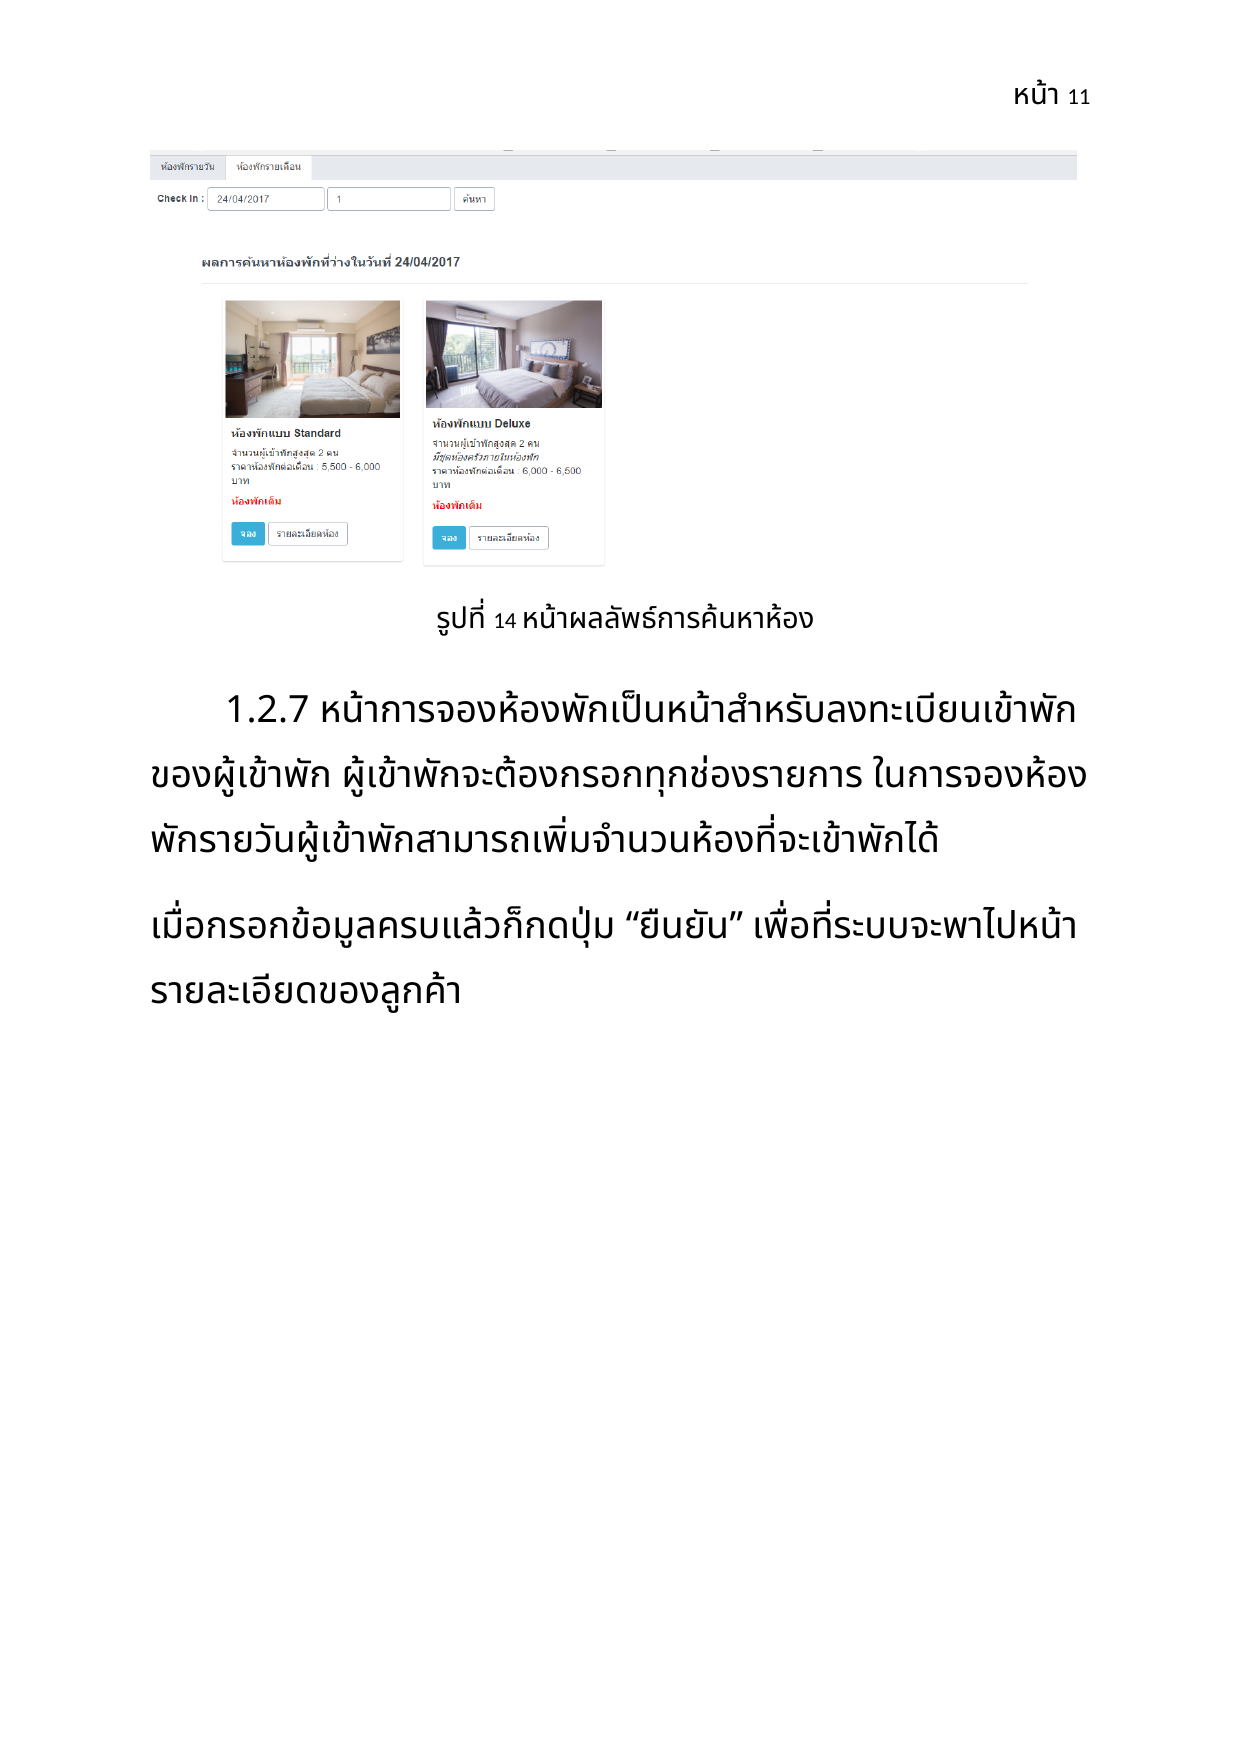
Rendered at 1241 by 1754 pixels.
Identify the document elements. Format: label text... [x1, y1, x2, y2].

text เมื่อกรอกข้อมูลครบแล้วก็กดปุ่ม “ยืนยัน” เพื่อที่ระบบจะพาไปหน้ารายละเอียดของลูกค้า [150, 898, 1090, 1020]
picture [150, 150, 1077, 578]
text 1.2.7 หน้าการจองห้องพักเป็นหน้าสำหรับลงทะเบียนเข้าพักของผู้เข้าพัก ผู้เข้าพักจะต้องกรอกทุกช่องรายการ ในการจองห้องพักรายวันผู้เข้าพักสามารถเพิ่มจำนวนห้องที่จะเข้าพักได้ [150, 682, 1090, 869]
